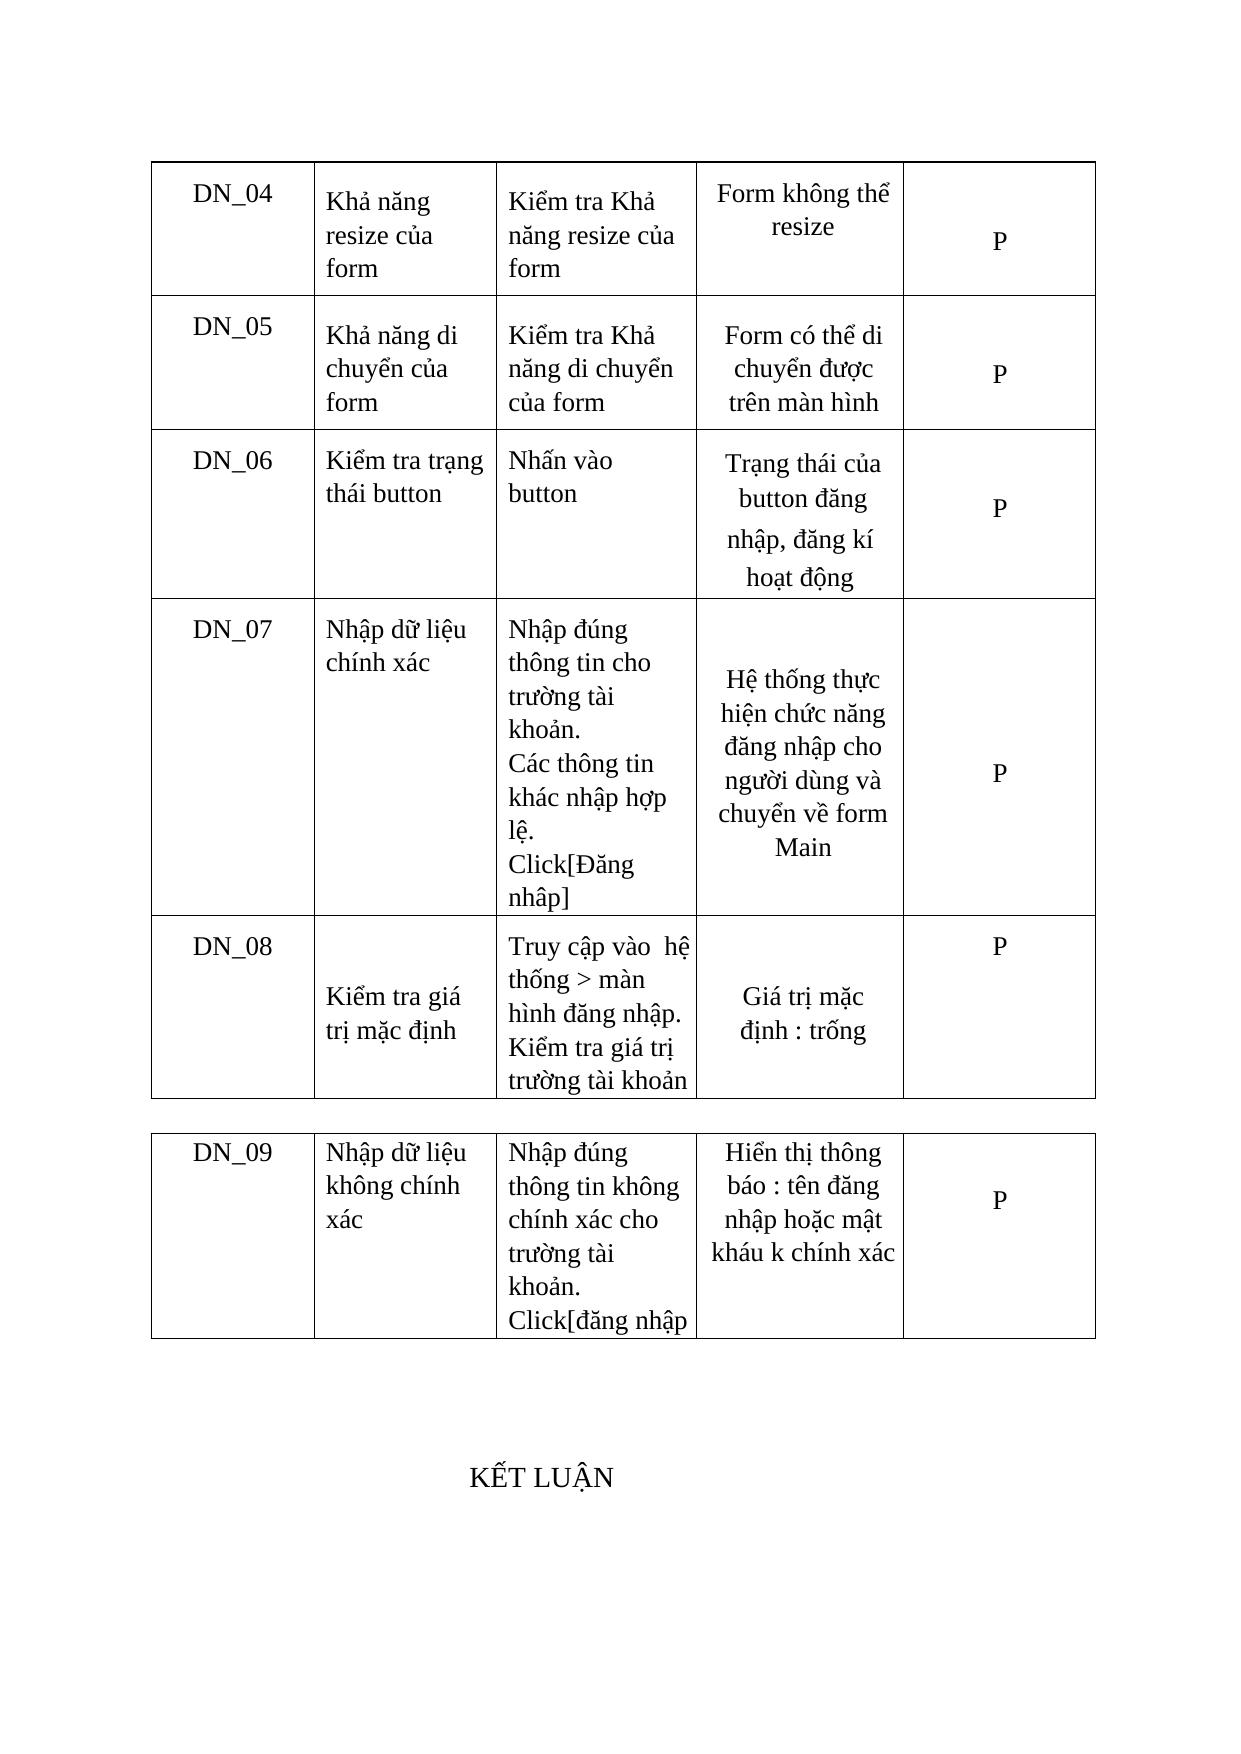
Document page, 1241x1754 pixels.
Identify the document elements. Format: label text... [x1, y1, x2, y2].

table_cell P [904, 163, 1095, 295]
table_header Nhập dữ liệu không chính xác [315, 1134, 496, 1338]
table_cell P [904, 296, 1095, 428]
table_cell P [904, 430, 1095, 598]
table_cell P [904, 599, 1095, 915]
table_cell Khả năng di chuyển của form [315, 296, 496, 428]
table_cell DN_08 [152, 916, 314, 1098]
table_cell Trạng thái của button đăng nhập, đăng kí hoạt động [697, 430, 903, 598]
table_cell P [904, 916, 1095, 1098]
table_cell Kiểm tra trạng thái button [315, 430, 496, 598]
table_cell Form có thể di chuyển được trên màn hình [697, 296, 903, 428]
table_cell Nhập đúng thông tin cho trường tài khoản. Các thông tin khác nhập hợp lệ. Click[Đăng nhâp] [497, 599, 696, 915]
table_cell DN_06 [152, 430, 314, 598]
table_cell Truy cập vào hệ thống > màn hình đăng nhập. Kiểm tra giá trị trường tài khoản [497, 916, 696, 1098]
table_cell Nhấn vào button [497, 430, 696, 598]
text KẾT LUẬN [258, 1461, 1097, 1494]
table_cell Nhập dữ liệu chính xác [315, 599, 496, 915]
table_cell DN_04 [152, 163, 314, 295]
table_header Nhập đúng thông tin không chính xác cho trường tài khoản. Click[đăng nhập [497, 1134, 696, 1338]
table_cell DN_07 [152, 599, 314, 915]
table_cell Kiểm tra Khả năng resize của form [497, 163, 696, 295]
table_cell Kiểm tra giá trị mặc định [315, 916, 496, 1098]
table_header Hiển thị thông báo : tên đăng nhập hoặc mật kháu k chính xác [697, 1134, 903, 1338]
table_cell Giá trị mặc định : trống [697, 916, 903, 1098]
table_cell Form không thể resize [697, 163, 903, 295]
table_cell DN_05 [152, 296, 314, 428]
table_cell Kiểm tra Khả năng di chuyển của form [497, 296, 696, 428]
table_cell Hệ thống thực hiện chức năng đăng nhập cho người dùng và chuyển về form Main [697, 599, 903, 915]
table_header P [904, 1134, 1095, 1338]
table_cell Khả năng resize của form [315, 163, 496, 295]
table_header DN_09 [152, 1134, 314, 1338]
